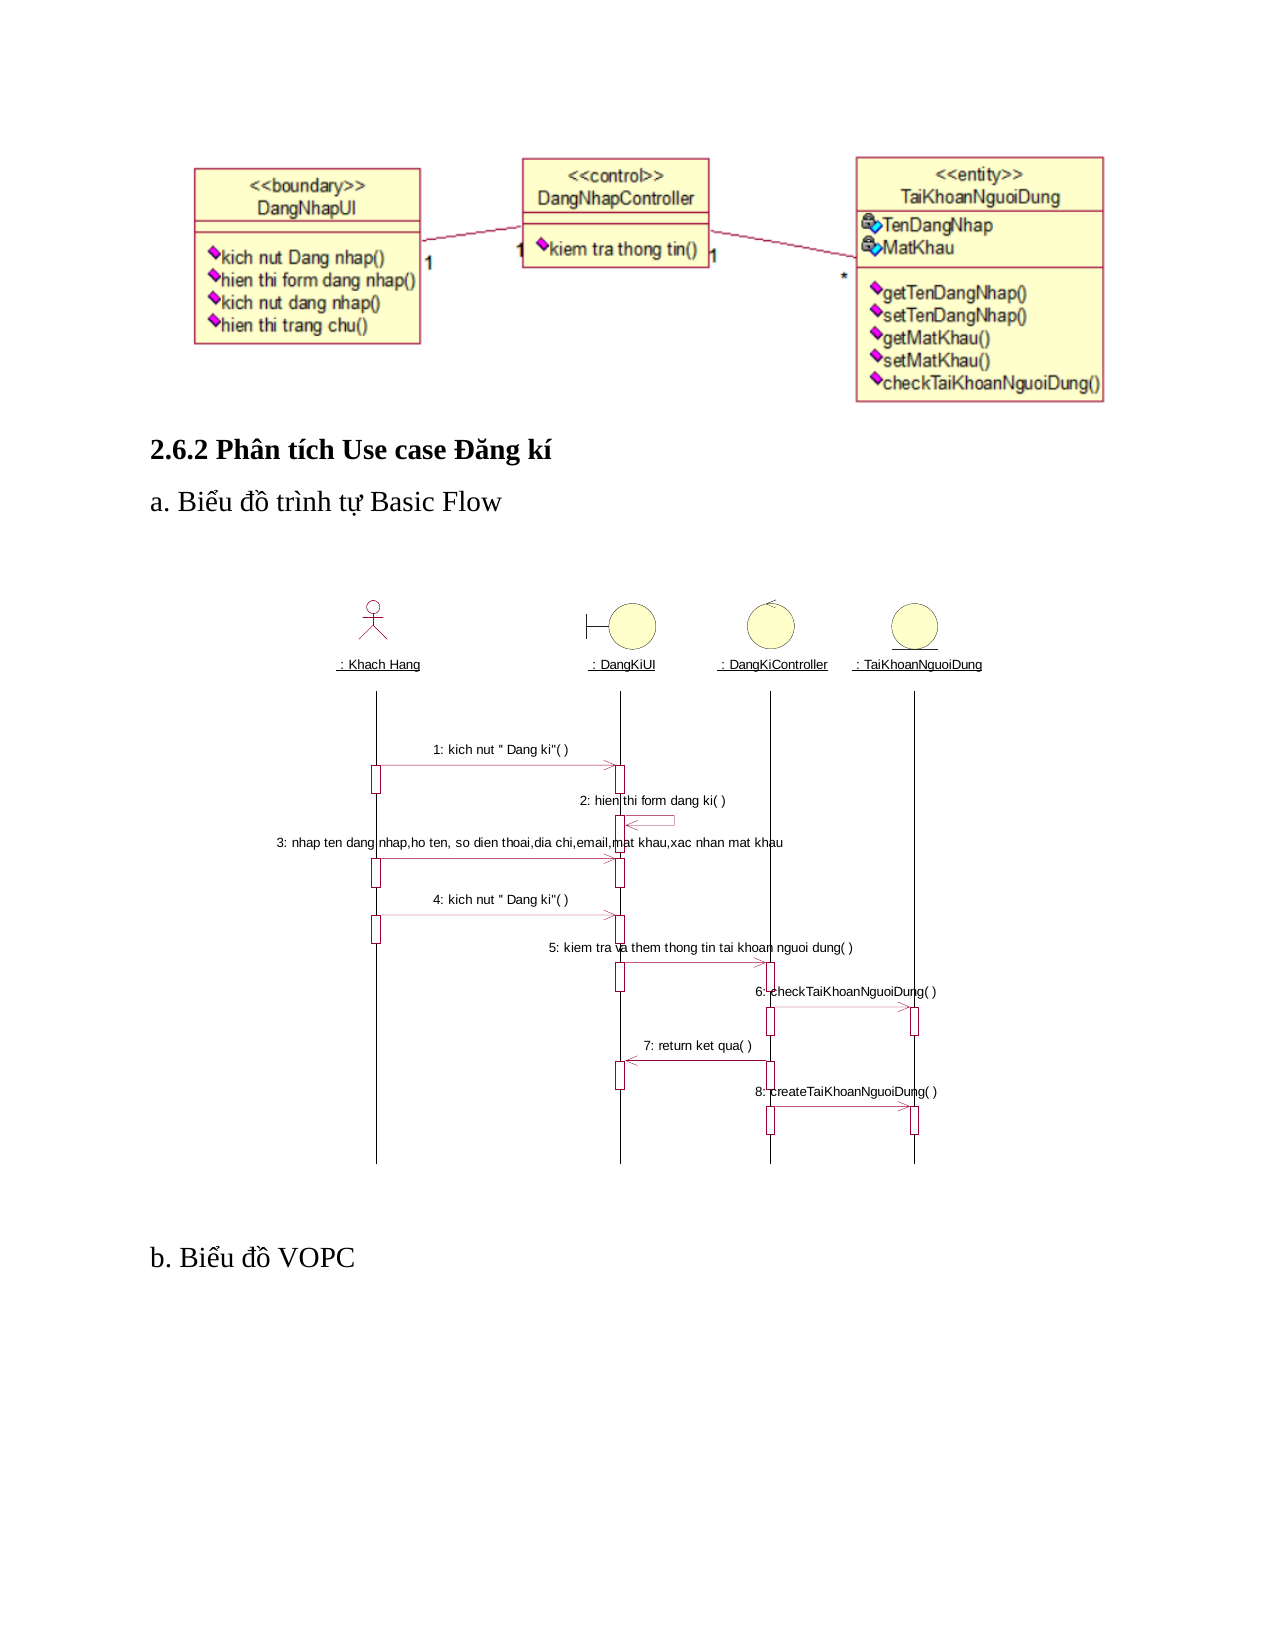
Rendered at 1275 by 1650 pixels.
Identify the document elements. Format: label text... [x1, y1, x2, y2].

picture [150, 150, 1125, 411]
text a. Biểu đồ trình tự Basic Flow [150, 484, 1125, 518]
text b. Biểu đồ VOPC [150, 1240, 1125, 1274]
text 2.6.2 Phân tích Use case Đăng kí [150, 432, 1125, 465]
